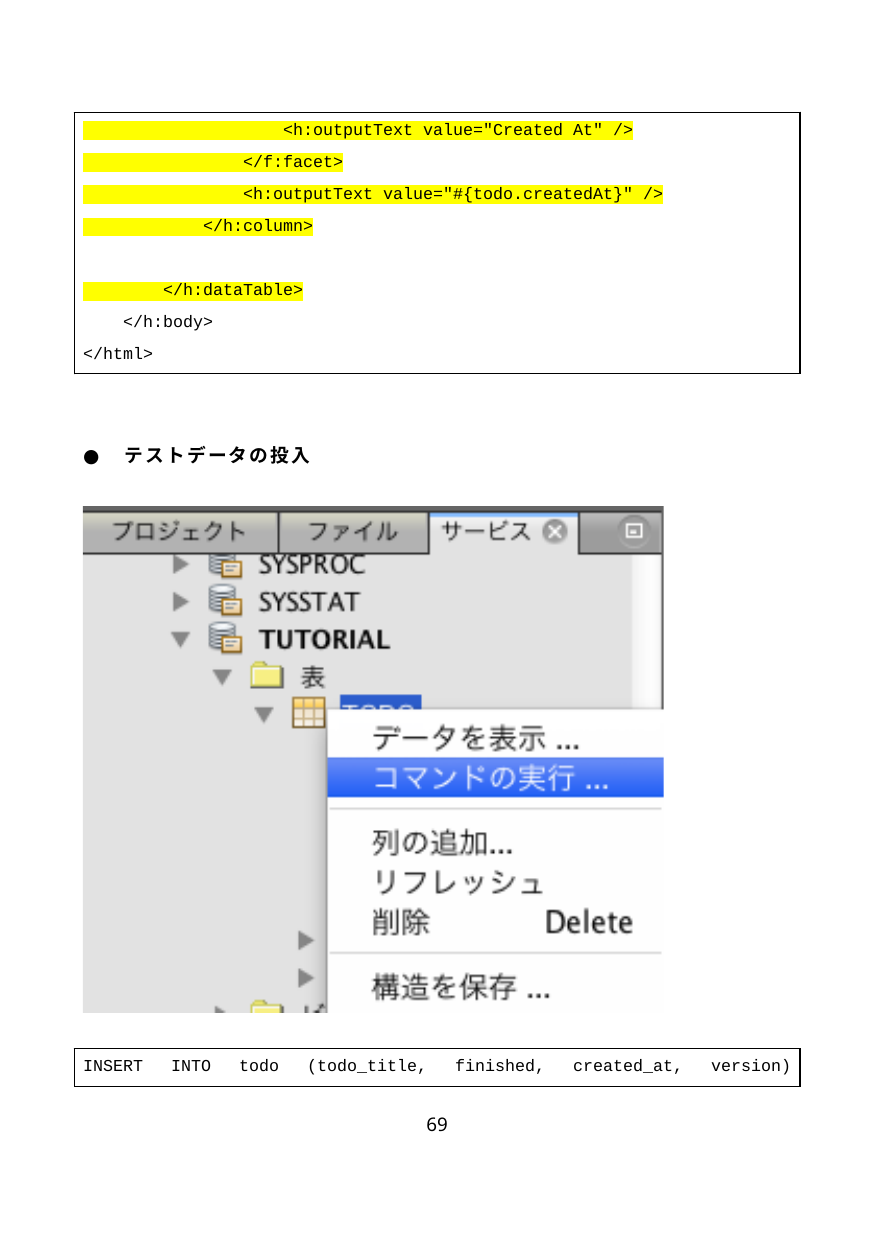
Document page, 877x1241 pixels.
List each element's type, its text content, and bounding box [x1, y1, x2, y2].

text <h:outputText value="#{todo.createdAt}" /> [83, 179, 791, 211]
text <h:outputText value="Created At" /> [75, 113, 799, 147]
text </h:column> [83, 211, 791, 243]
text </h:dataTable> [83, 275, 791, 307]
subtitle テストデータの投入 [83, 439, 791, 471]
text </h:body> [83, 307, 791, 336]
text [75, 1049, 799, 1086]
text </f:facet> [83, 147, 791, 179]
picture [82, 506, 664, 1013]
text </html> [75, 336, 799, 373]
